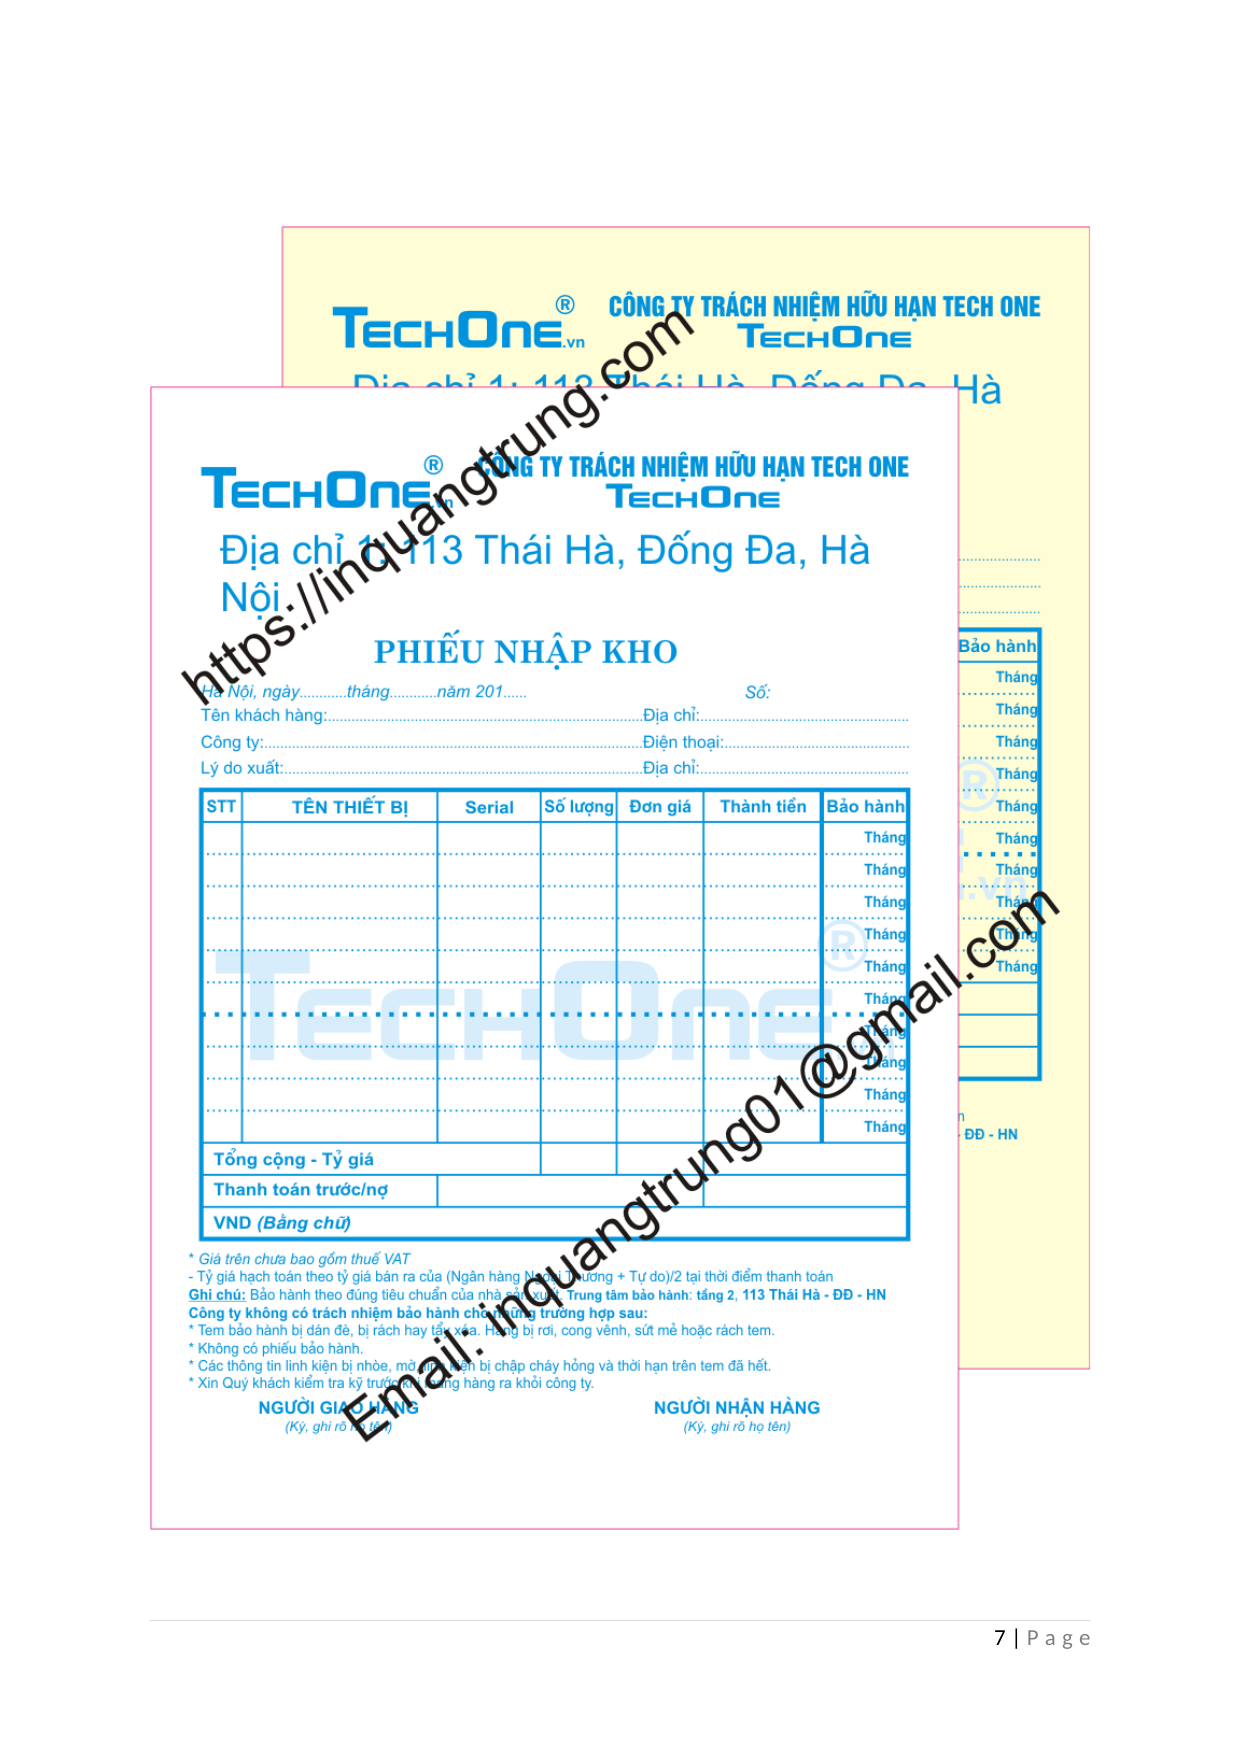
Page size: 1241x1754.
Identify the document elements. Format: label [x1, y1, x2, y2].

picture [150, 226, 1091, 1530]
